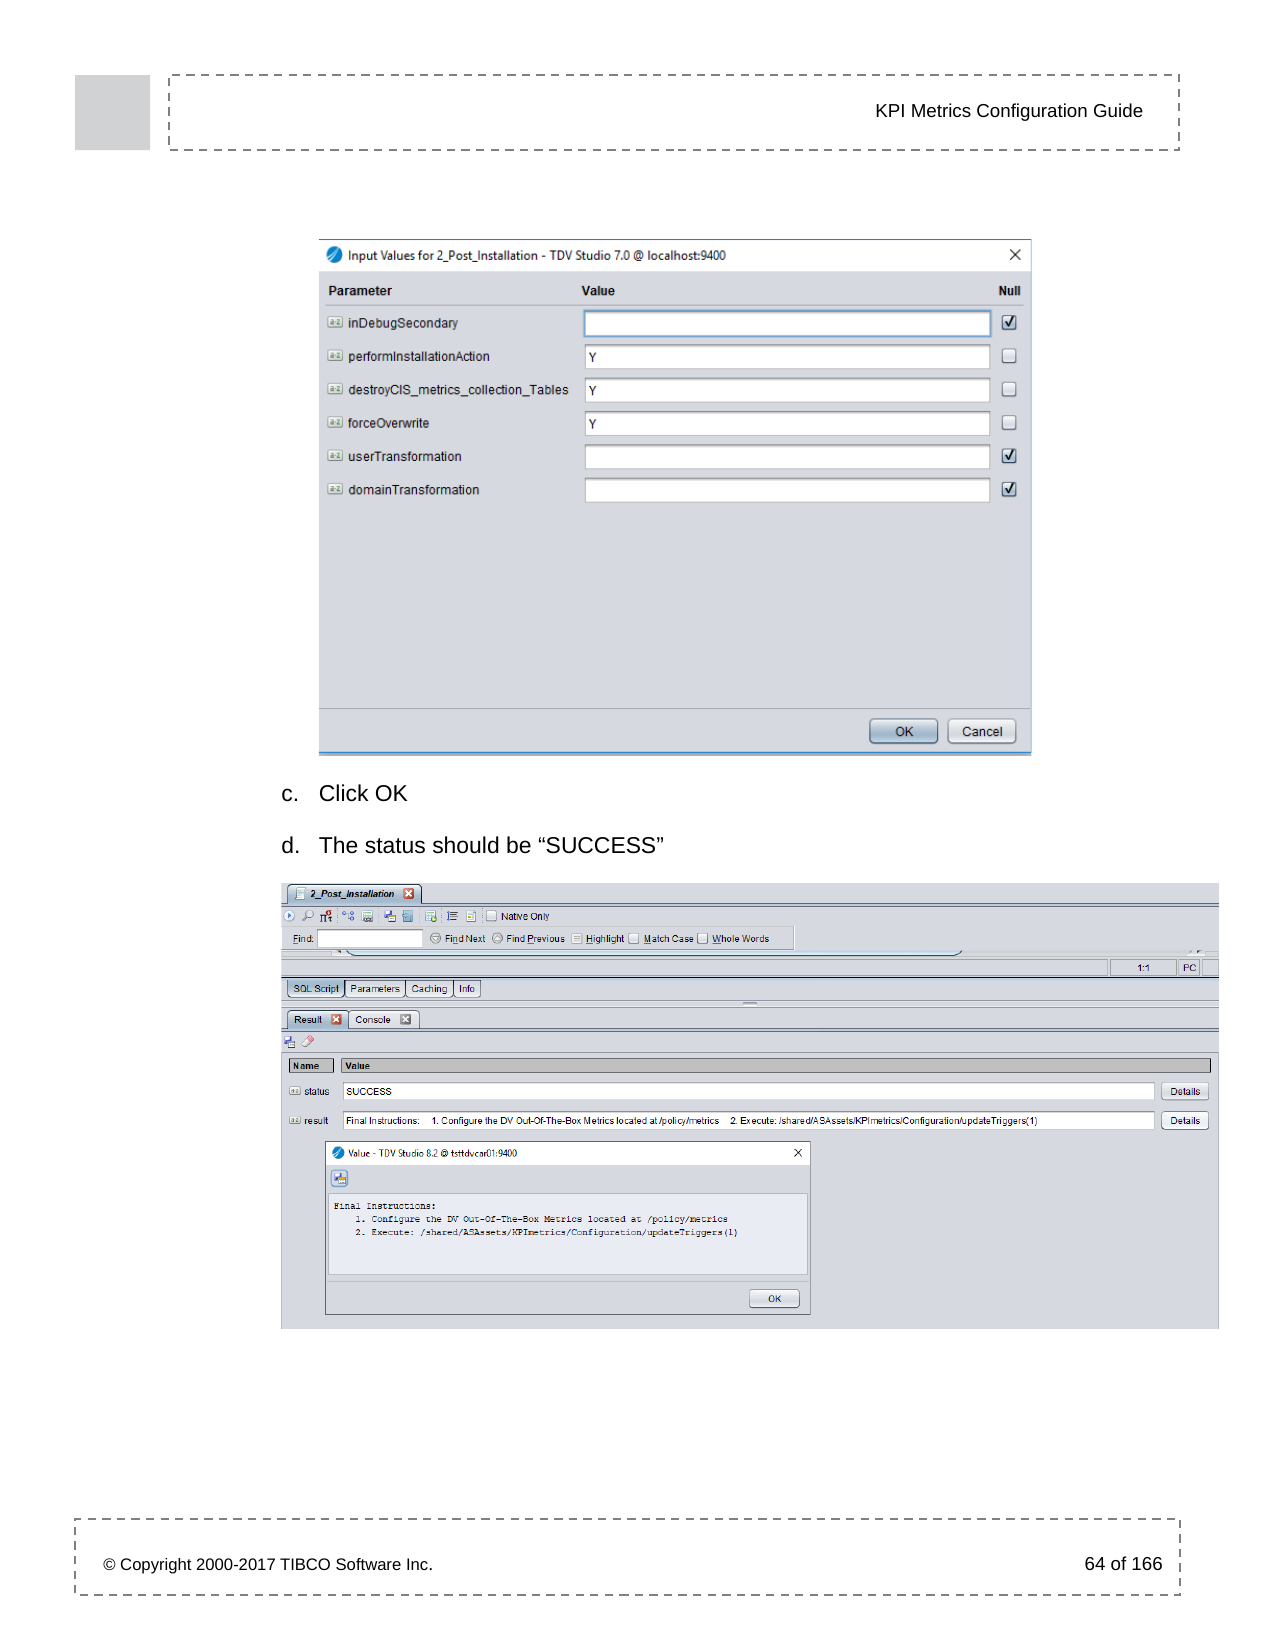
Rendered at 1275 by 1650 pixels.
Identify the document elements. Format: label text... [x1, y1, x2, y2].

picture [318, 239, 1032, 756]
picture [281, 883, 1219, 1329]
list The status should be “SUCCESS” [281, 832, 1162, 858]
list Click OK [281, 780, 1162, 806]
